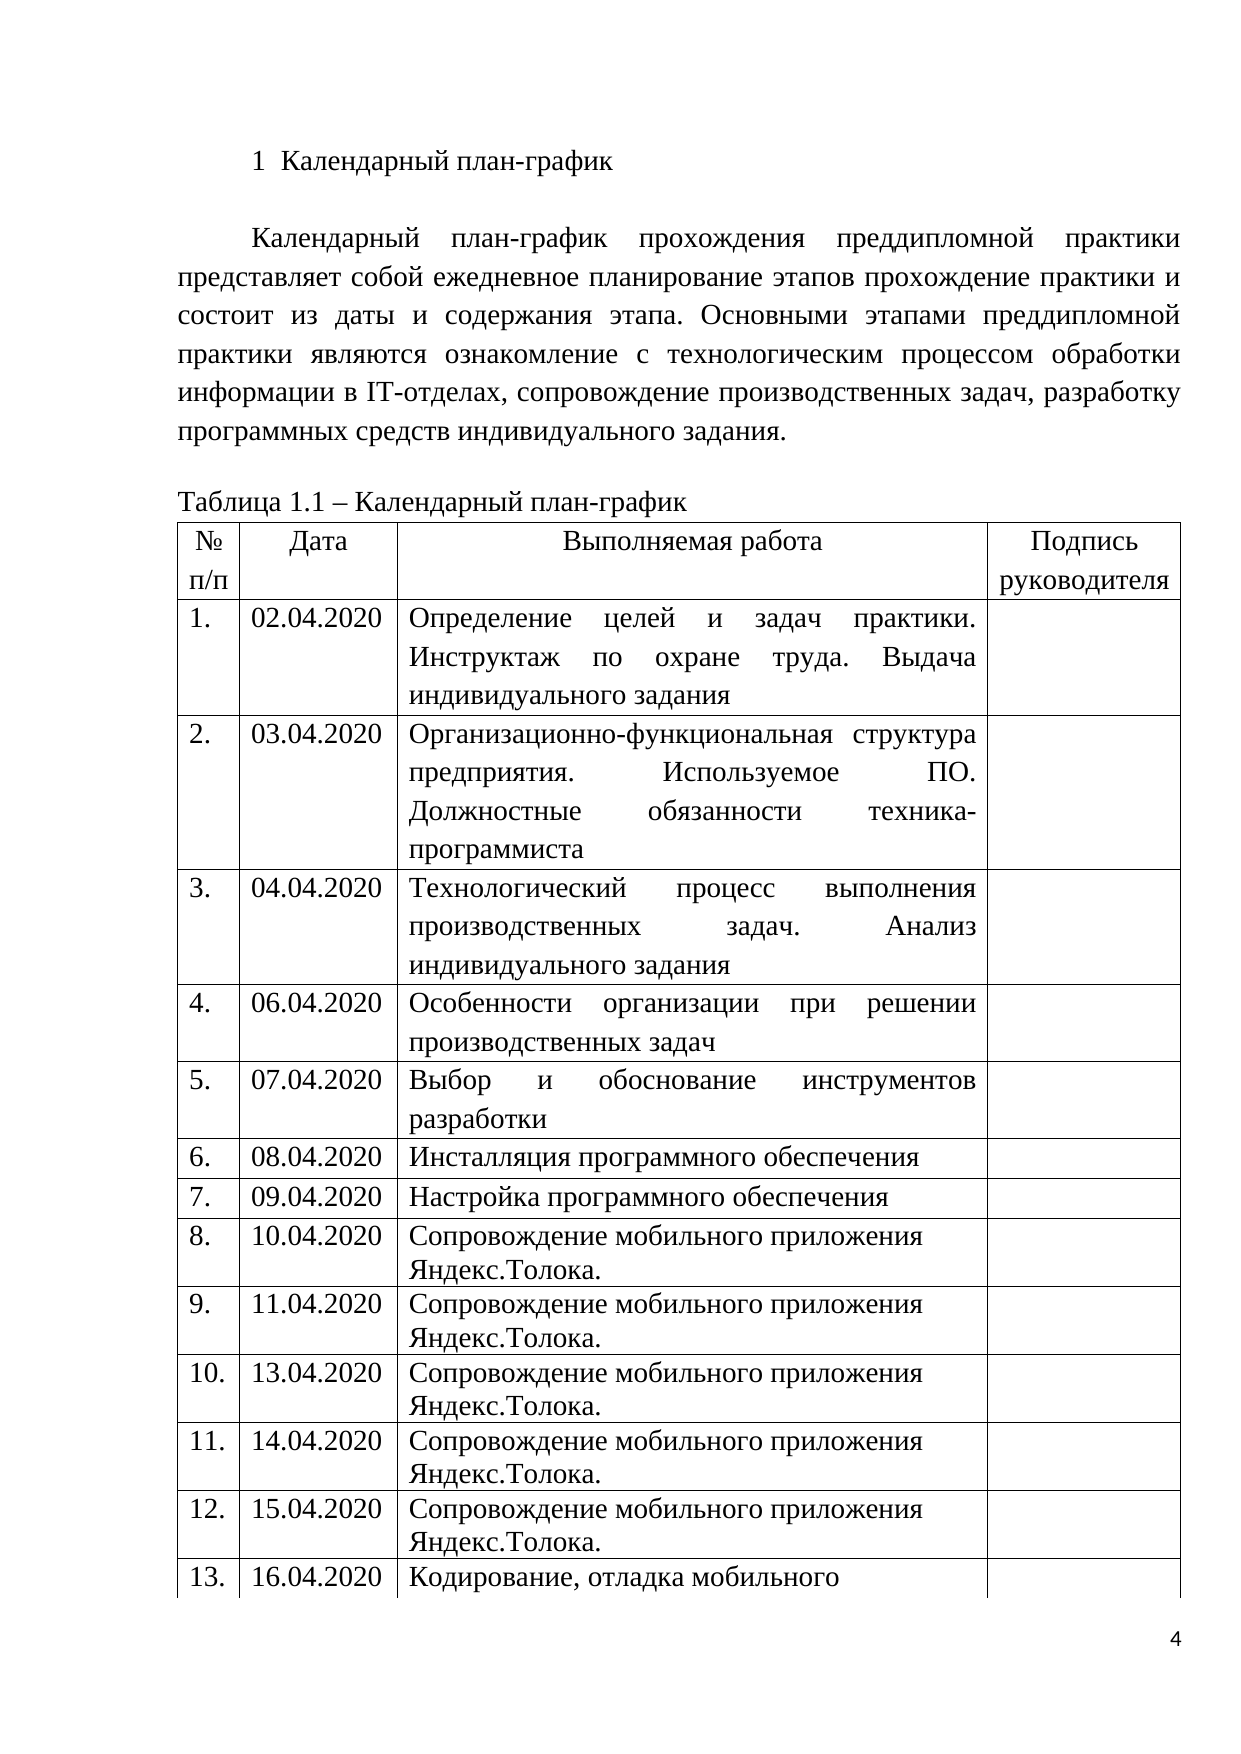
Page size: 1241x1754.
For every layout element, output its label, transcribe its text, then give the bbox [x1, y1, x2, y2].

table_cell 8. [178, 1219, 239, 1286]
table_cell Настройка программного обеспечения [398, 1179, 987, 1217]
table_cell [988, 1179, 1180, 1217]
table_cell 1. [178, 600, 239, 715]
table_cell [988, 1559, 1180, 1598]
table_cell Сопровождение мобильного приложения Яндекс.Толока. [398, 1491, 987, 1558]
table_cell 08.04.2020 [240, 1139, 397, 1178]
table_cell 4. [178, 985, 239, 1061]
table_cell Сопровождение мобильного приложения Яндекс.Толока. [398, 1219, 987, 1286]
table_cell [988, 870, 1180, 984]
table_cell 9. [178, 1287, 239, 1354]
table_cell [988, 1491, 1180, 1558]
table_cell 11.04.2020 [240, 1287, 397, 1354]
table_cell [988, 1355, 1180, 1422]
table_cell 13. [178, 1559, 239, 1598]
table_cell Технологический процесс выполнения производственных задач. Анализ индивидуального задания [398, 870, 987, 984]
table_cell [988, 1062, 1180, 1138]
table_cell [988, 1219, 1180, 1286]
table_cell Инсталляция программного обеспечения [398, 1139, 987, 1178]
table_cell Сопровождение мобильного приложения Яндекс.Толока. [398, 1355, 987, 1422]
table_cell [988, 1423, 1180, 1490]
table_cell 15.04.2020 [240, 1491, 397, 1558]
table_cell 6. [178, 1139, 239, 1178]
subtitle Календарный план-график [251, 143, 1181, 177]
table_cell 3. [178, 870, 239, 984]
table_cell 14.04.2020 [240, 1423, 397, 1490]
text Календарный план-график прохождения преддипломной практики представляет собой ежедневное планирование этапов прохождение практики и состоит из даты и содержания этапа. Основными этапами преддипломной практики являются ознакомление с технологическим процессом обработки информации в IT-отделах, сопровождение производственных задач, разработку программных средств индивидуального задания. [177, 220, 1181, 446]
table_cell Организационно-функциональная структура предприятия. Используемое ПО. Должностные обязанности техника-программиста [398, 716, 987, 869]
table_cell 5. [178, 1062, 239, 1138]
table_cell Выбор и обоснование инструментов разработки [398, 1062, 987, 1138]
table_cell [988, 985, 1180, 1061]
table_cell 02.04.2020 [240, 600, 397, 715]
table_cell 07.04.2020 [240, 1062, 397, 1138]
table_cell 03.04.2020 [240, 716, 397, 869]
table_cell Сопровождение мобильного приложения Яндекс.Толока. [398, 1287, 987, 1354]
table_cell 10.04.2020 [240, 1219, 397, 1286]
table_cell 06.04.2020 [240, 985, 397, 1061]
table_cell [988, 716, 1180, 869]
table_cell 12. [178, 1491, 239, 1558]
table_cell 11. [178, 1423, 239, 1490]
table_cell 2. [178, 716, 239, 869]
table_header № п/п [178, 523, 239, 599]
table_header Выполняемая работа [398, 523, 987, 599]
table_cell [398, 1559, 987, 1598]
table_cell Особенности организации при решении производственных задач [398, 985, 987, 1061]
table_cell 04.04.2020 [240, 870, 397, 984]
table_cell Сопровождение мобильного приложения Яндекс.Толока. [398, 1423, 987, 1490]
table_cell Определение целей и задач практики. Инструктаж по охране труда. Выдача индивидуального задания [398, 600, 987, 715]
table_cell [988, 1139, 1180, 1178]
table_header Подпись руководителя [988, 523, 1180, 599]
table_cell 16.04.2020 [240, 1559, 397, 1598]
table_cell 13.04.2020 [240, 1355, 397, 1422]
table_cell [988, 600, 1180, 715]
text Таблица 1.1 – Календарный план-график [162, 484, 1181, 517]
table_cell [988, 1287, 1180, 1354]
table_cell 09.04.2020 [240, 1179, 397, 1217]
table_header Дата [240, 523, 397, 599]
table_cell 7. [178, 1179, 239, 1217]
table_cell 10. [178, 1355, 239, 1422]
